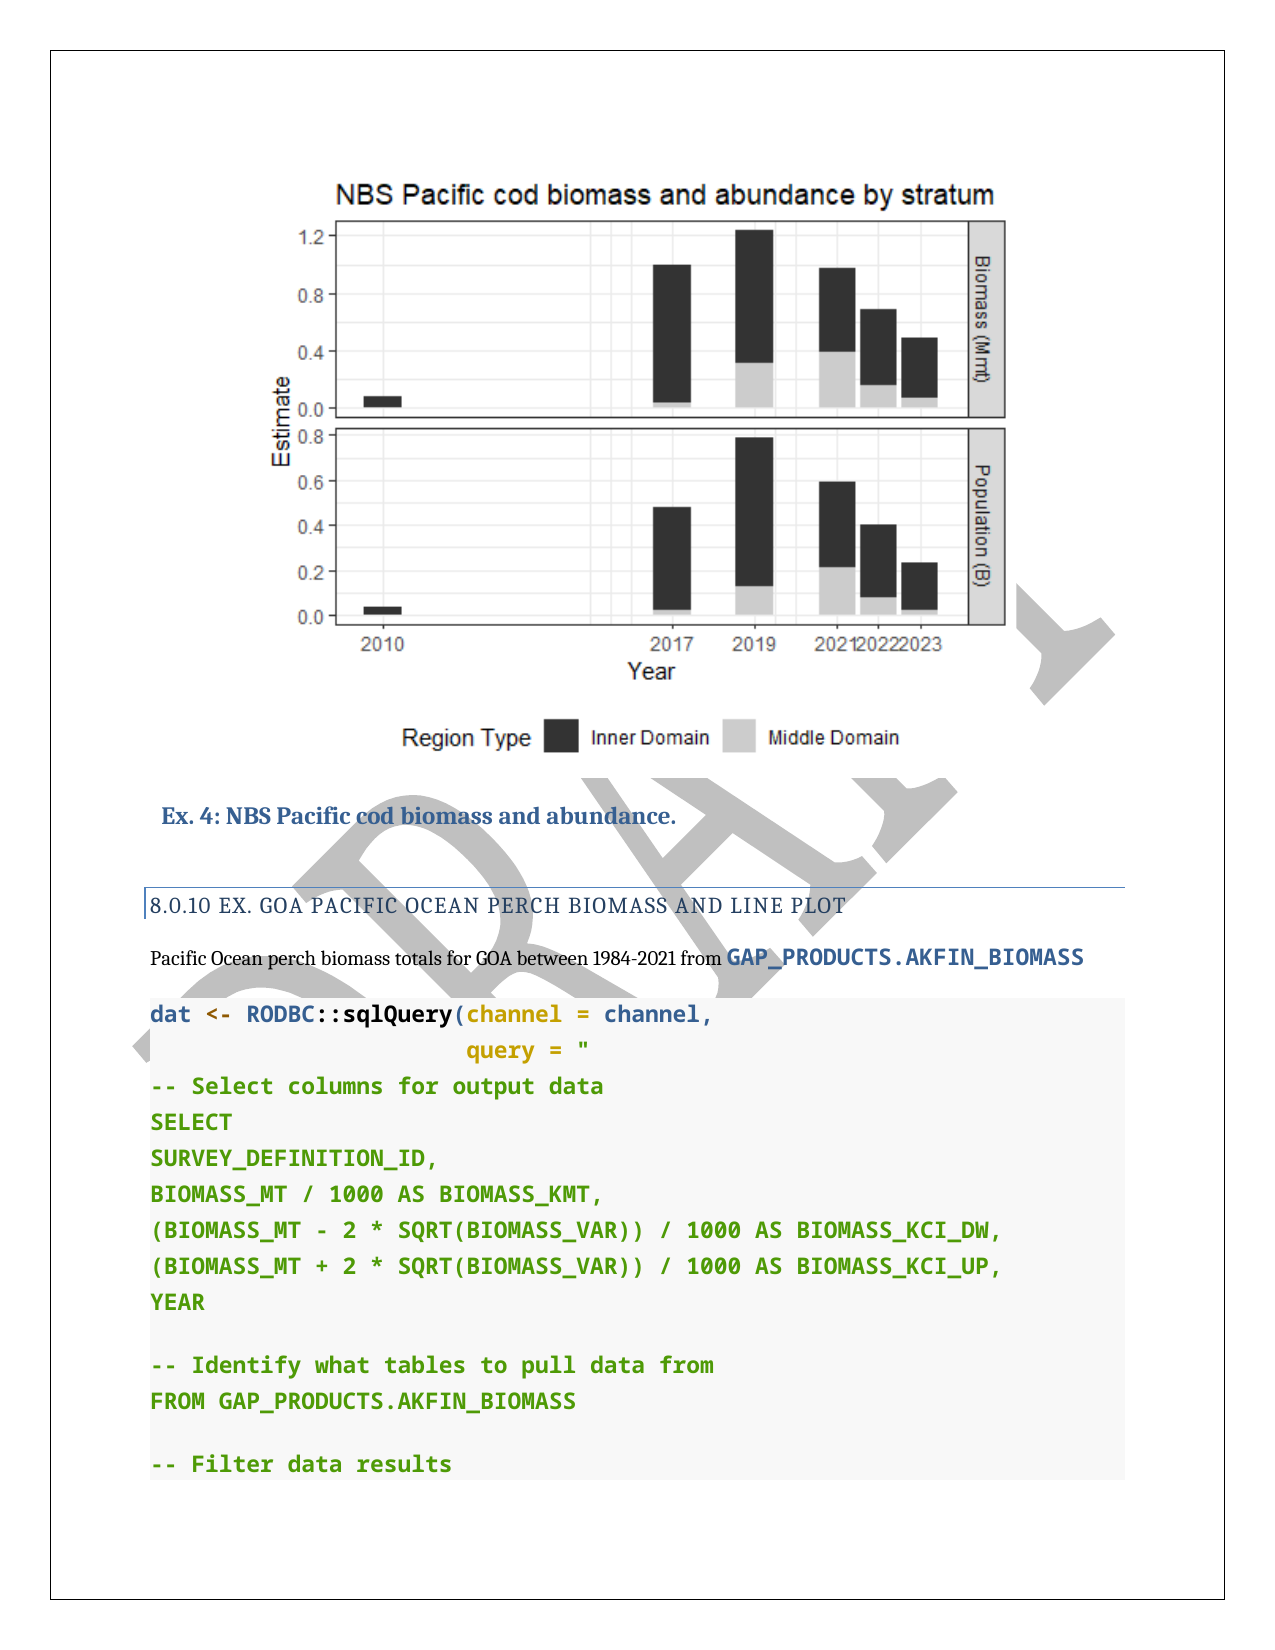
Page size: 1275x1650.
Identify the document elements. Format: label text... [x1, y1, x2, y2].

table_header Ex. 4: NBS Pacific cod biomass and abundance. [150, 150, 1125, 855]
text Pacific Ocean perch biomass totals for GOA between 1984-2021 from GAP_PRODUCTS.AKFIN_BIOMASS [150, 941, 1125, 973]
subtitle 8.0.10 Ex. GOA Pacific Ocean perch biomass and line plot [146, 888, 1125, 919]
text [150, 998, 1125, 1480]
picture [258, 170, 1017, 778]
